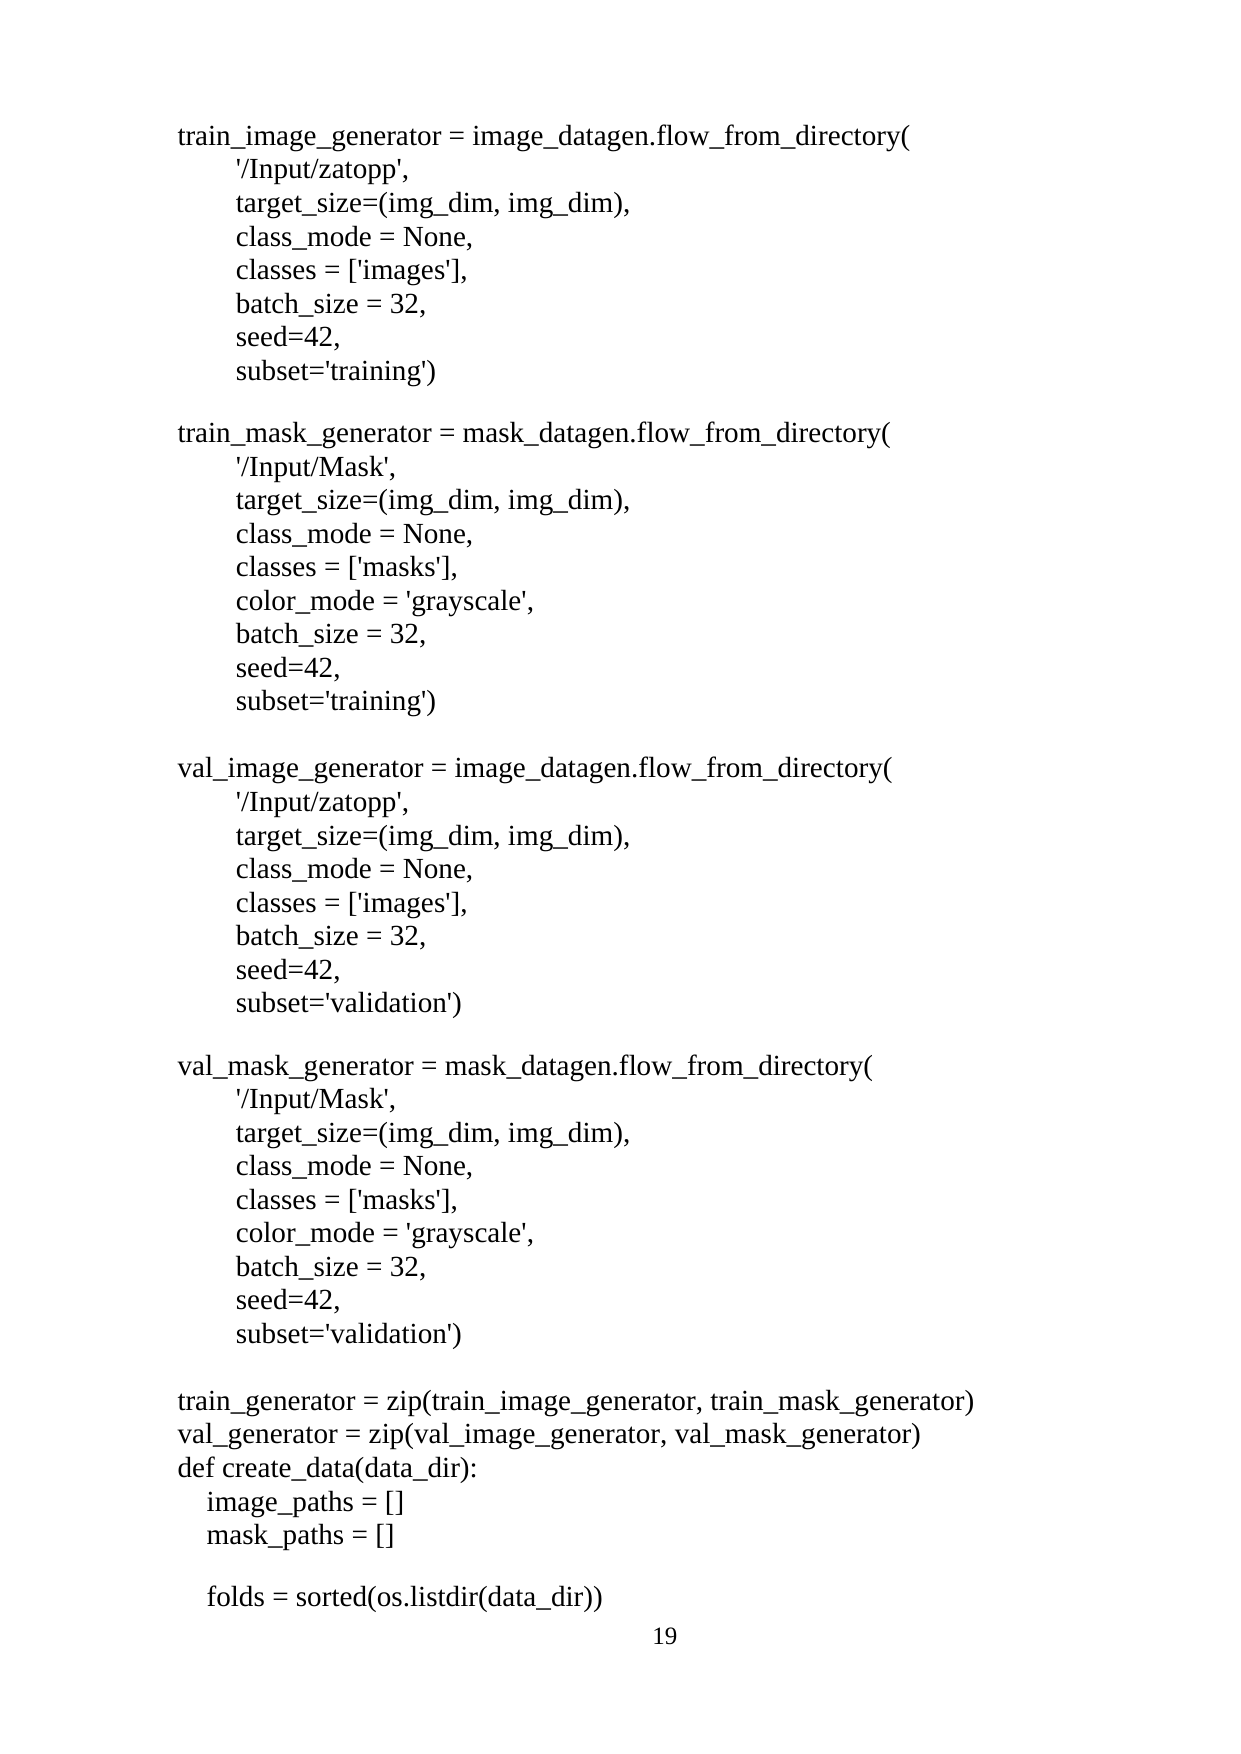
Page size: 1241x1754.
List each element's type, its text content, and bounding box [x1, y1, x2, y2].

text batch_size = 32, [177, 616, 1152, 650]
text classes = ['images'], [177, 252, 1152, 286]
text seed=42, [177, 650, 1152, 683]
text image_paths = [] [177, 1484, 1152, 1517]
text class_mode = None, [177, 851, 1152, 885]
text val_mask_generator = mask_datagen.flow_from_directory( [177, 1048, 1152, 1081]
text class_mode = None, [177, 219, 1152, 252]
text train_mask_generator = mask_datagen.flow_from_directory( [177, 415, 1152, 449]
text subset='training') [177, 683, 1152, 717]
text class_mode = None, [177, 516, 1152, 549]
text subset='training') [177, 353, 1152, 386]
text '/Input/zatopp', [177, 784, 1152, 818]
text seed=42, [177, 1282, 1152, 1316]
text classes = ['masks'], [177, 549, 1152, 583]
text '/Input/Mask', [177, 449, 1152, 482]
text batch_size = 32, [177, 1249, 1152, 1282]
text target_size=(img_dim, img_dim), [177, 482, 1152, 516]
text val_generator = zip(val_image_generator, val_mask_generator) [177, 1417, 1152, 1450]
text classes = ['images'], [177, 885, 1152, 918]
text val_image_generator = image_datagen.flow_from_directory( [177, 751, 1152, 784]
text '/Input/zatopp', [177, 152, 1152, 185]
text class_mode = None, [177, 1148, 1152, 1182]
text subset='validation') [177, 985, 1152, 1019]
text subset='validation') [177, 1316, 1152, 1349]
text train_generator = zip(train_image_generator, train_mask_generator) [177, 1383, 1152, 1417]
text classes = ['masks'], [177, 1182, 1152, 1215]
text target_size=(img_dim, img_dim), [177, 185, 1152, 219]
text seed=42, [177, 952, 1152, 985]
text target_size=(img_dim, img_dim), [177, 818, 1152, 851]
text folds = sorted(os.listdir(data_dir)) [177, 1579, 1152, 1613]
text batch_size = 32, [177, 918, 1152, 952]
text batch_size = 32, [177, 286, 1152, 319]
text def create_data(data_dir): [177, 1450, 1152, 1484]
text color_mode = 'grayscale', [177, 583, 1152, 616]
text seed=42, [177, 319, 1152, 353]
text '/Input/Mask', [177, 1081, 1152, 1115]
text color_mode = 'grayscale', [177, 1215, 1152, 1249]
text train_image_generator = image_datagen.flow_from_directory( [177, 118, 1152, 152]
text mask_paths = [] [177, 1517, 1152, 1551]
text target_size=(img_dim, img_dim), [177, 1115, 1152, 1148]
